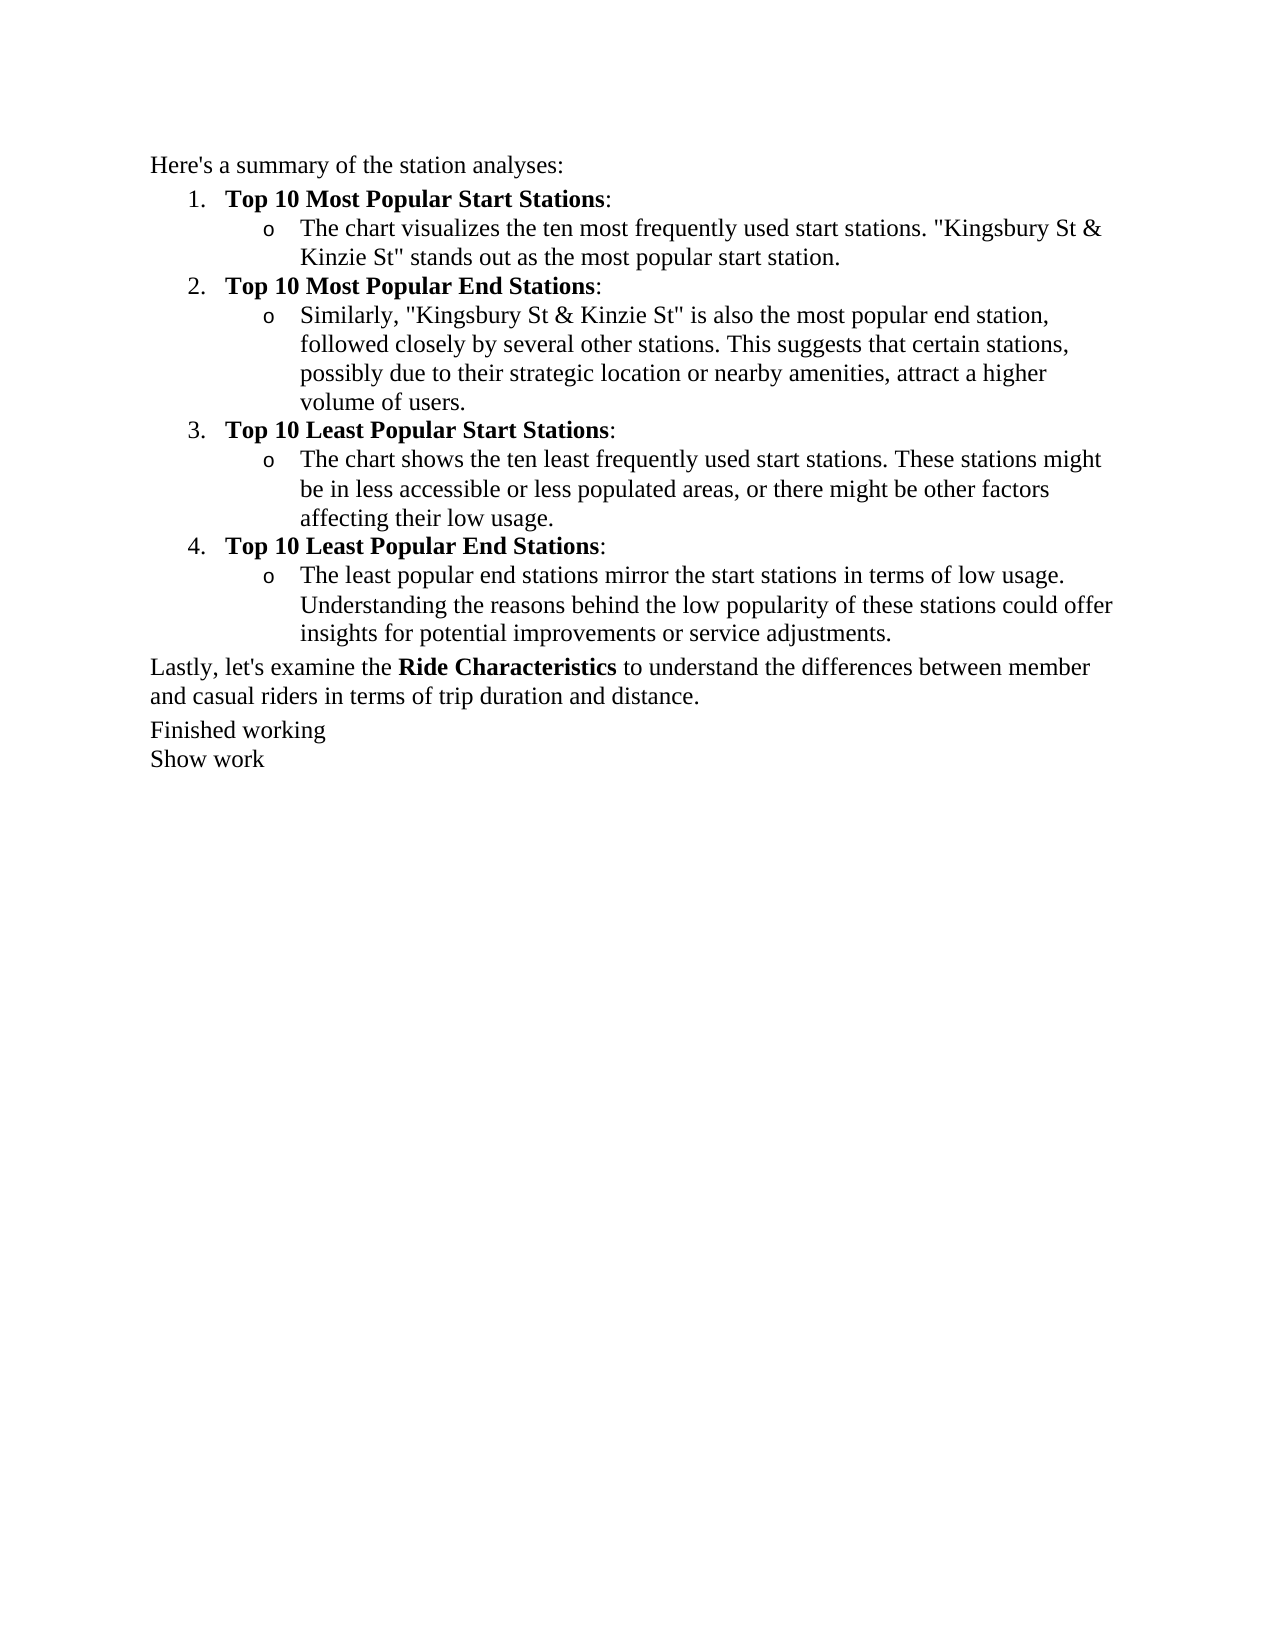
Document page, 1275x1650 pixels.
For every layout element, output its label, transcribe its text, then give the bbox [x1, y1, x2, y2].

text Here's a summary of the station analyses: [150, 150, 1125, 179]
text Lastly, let's examine the Ride Characteristics to understand the differences between member and casual riders in terms of trip duration and distance. [150, 652, 1125, 710]
list Top 10 Least Popular Start Stations: [187, 416, 1125, 444]
text Finished working [150, 715, 1125, 744]
list Top 10 Most Popular Start Stations: [187, 184, 1125, 213]
list The chart shows the ten least frequently used start stations. These stations might be in less accessible or less populated areas, or there might be other factors affecting their low usage. [262, 444, 1125, 531]
list Top 10 Least Popular End Stations: [187, 531, 1125, 560]
list Top 10 Most Popular End Stations: [187, 271, 1125, 300]
list Similarly, "Kingsbury St & Kinzie St" is also the most popular end station, followed closely by several other stations. This suggests that certain stations, possibly due to their strategic location or nearby amenities, attract a higher volume of users. [262, 300, 1125, 416]
list The chart visualizes the ten most frequently used start stations. "Kingsbury St & Kinzie St" stands out as the most popular start station. [262, 213, 1125, 271]
list The least popular end stations mirror the start stations in terms of low usage. Understanding the reasons behind the low popularity of these stations could offer insights for potential improvements or service adjustments. [262, 560, 1125, 647]
text Show work [150, 744, 1125, 772]
